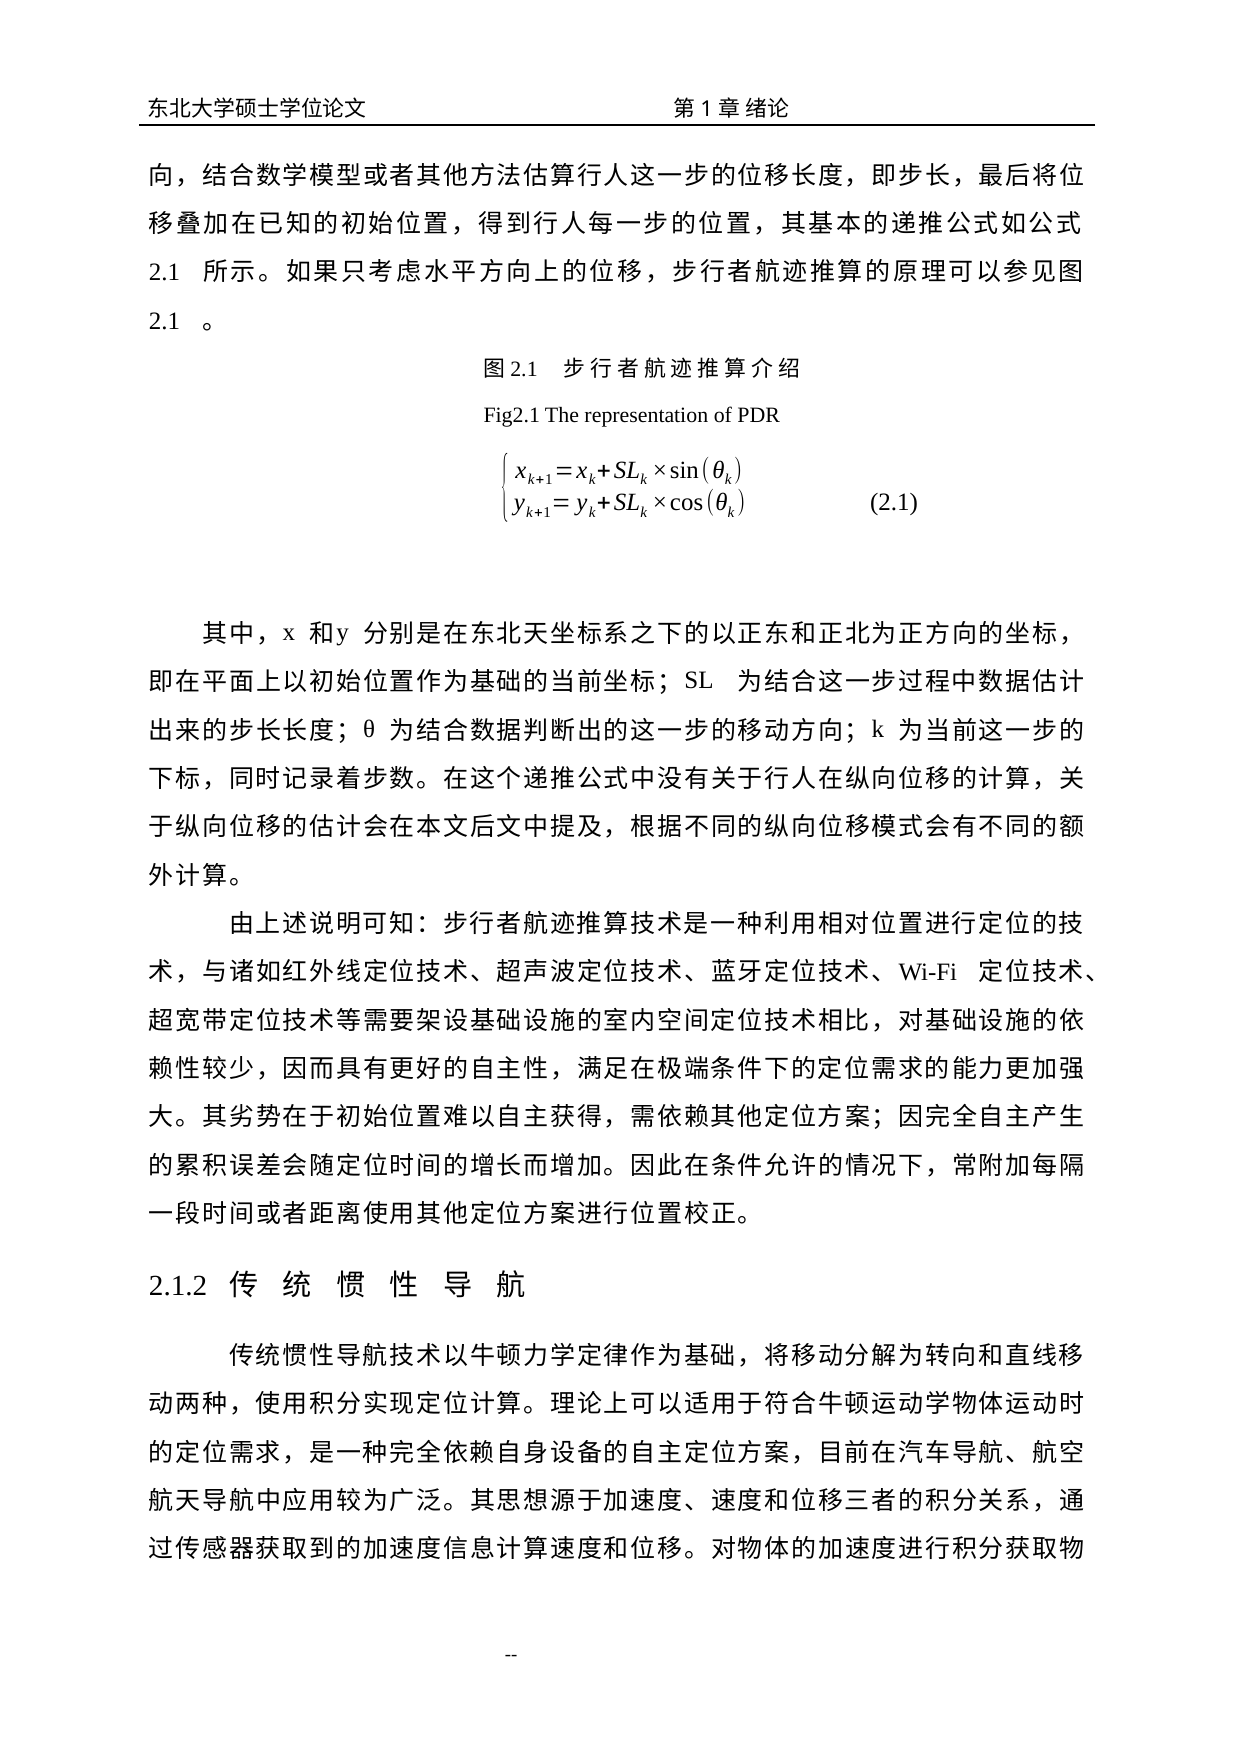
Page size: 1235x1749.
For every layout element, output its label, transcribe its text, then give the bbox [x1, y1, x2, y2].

text (2.1) [149, 439, 1086, 536]
text Fig2.1 The representation of PDR [149, 391, 1086, 439]
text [149, 1329, 1086, 1571]
text 由上述说明可知：步行者航迹推算技术是一种利用相对位置进行定位的技术，与诸如红外线定位技术、超声波定位技术、蓝牙定位技术、Wi-Fi定位技术、超宽带定位技术等需要架设基础设施的室内空间定位技术相比，对基础设施的依赖性较少，因而具有更好的自主性，满足在极端条件下的定位需求的能力更加强大。其劣势在于初始位置难以自主获得，需依赖其他定位方案；因完全自主产生的累积误差会随定位时间的增长而增加。因此在条件允许的情况下，常附加每隔一段时间或者距离使用其他定位方案进行位置校正。 [149, 897, 1086, 1236]
subtitle 传统惯性导航 [149, 1258, 1086, 1307]
text 图2.1步行者航迹推算介绍 [149, 342, 1086, 391]
text 其中，x和y分别是在东北天坐标系之下的以正东和正北为正方向的坐标，即在平面上以初始位置作为基础的当前坐标；SL为结合这一步过程中数据估计出来的步长长度；θ为结合数据判断出的这一步的移动方向；k为当前这一步的下标，同时记录着步数。在这个递推公式中没有关于行人在纵向位移的计算，关于纵向位移的估计会在本文后文中提及，根据不同的纵向位移模式会有不同的额外计算。 [149, 607, 1086, 897]
